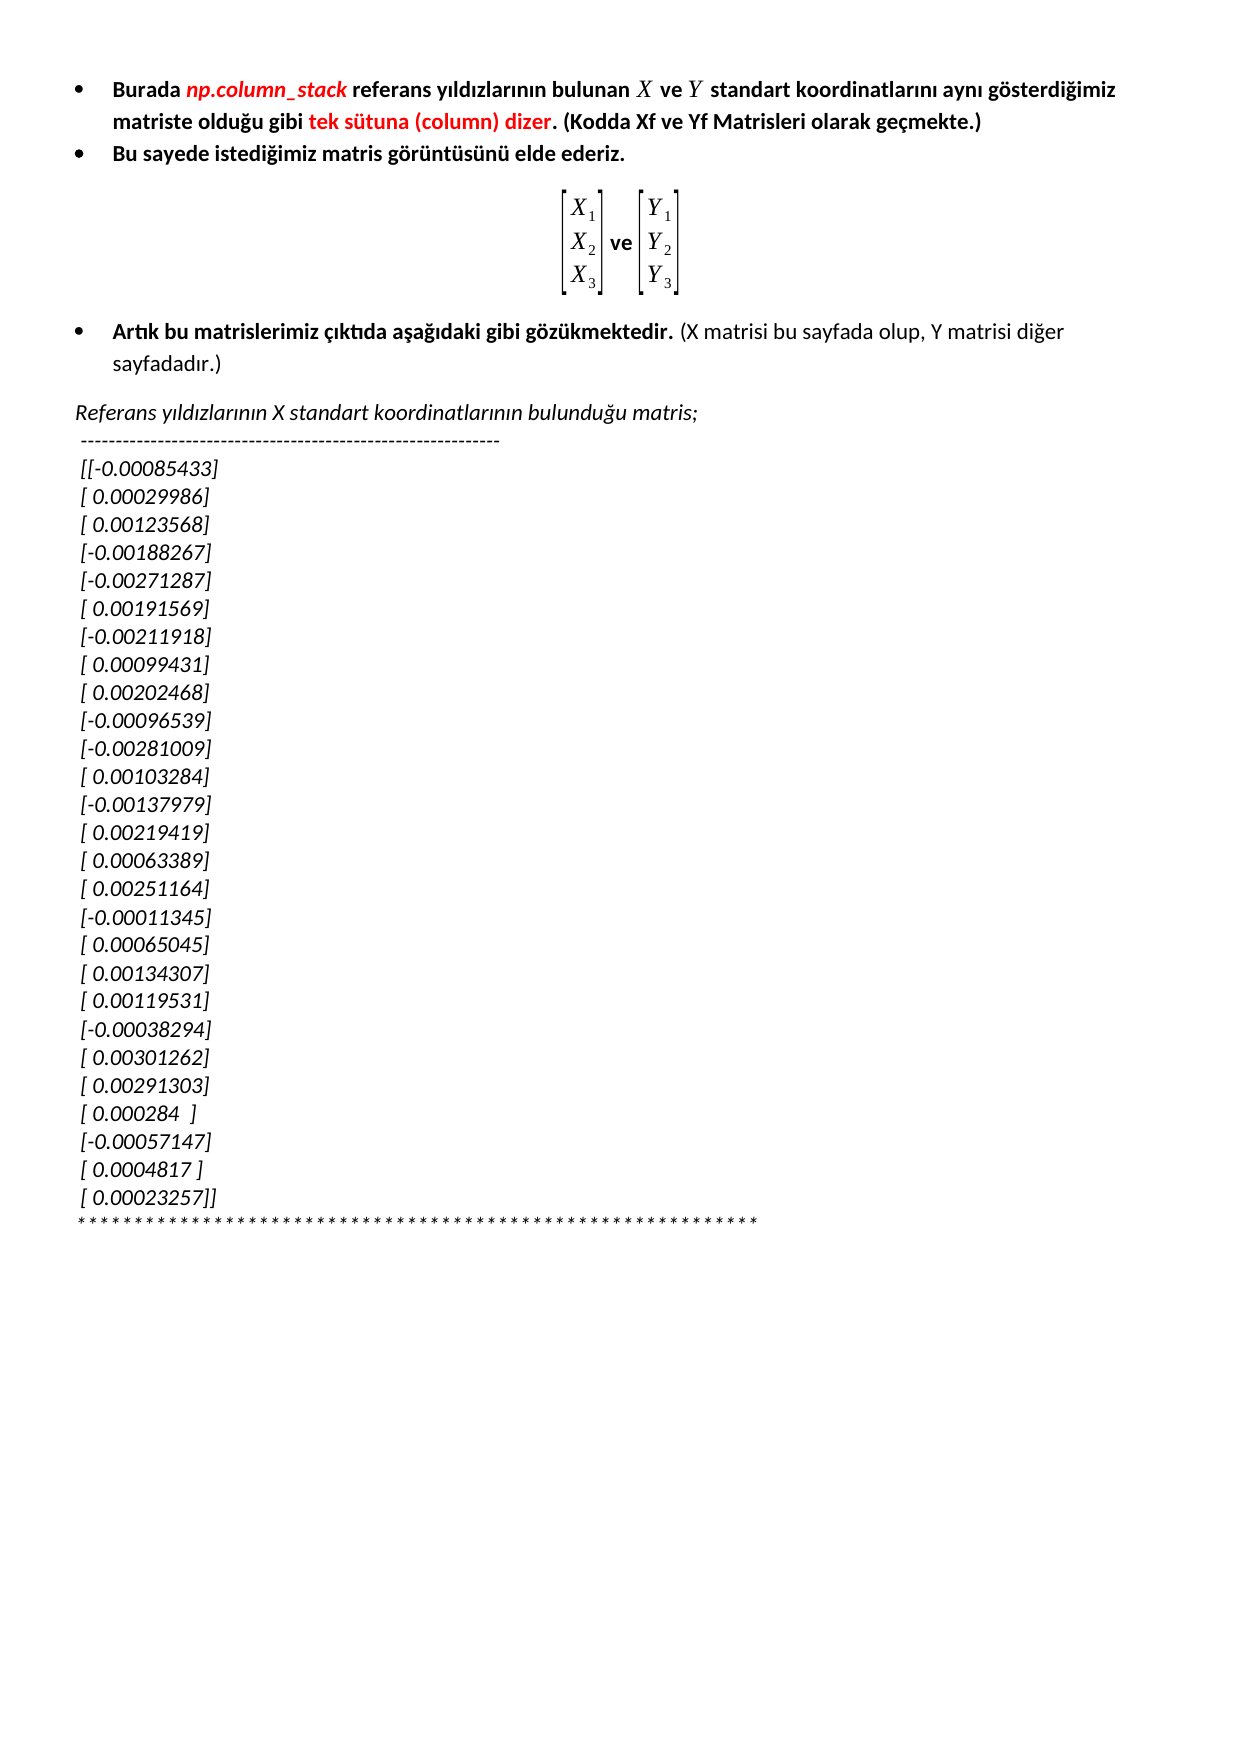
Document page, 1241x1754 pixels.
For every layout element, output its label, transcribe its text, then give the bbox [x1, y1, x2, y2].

text [ 0.00103284] [75, 762, 1165, 791]
text [ 0.00301262] [75, 1043, 1165, 1071]
list Burada np.column_stack referans yıldızlarının bulunan ve standart koordinatlarını aynı gösterdiğimiz matriste olduğu gibi tek sütuna (column) dizer. (Kodda Xf ve Yf Matrisleri olarak geçmekte.) [75, 75, 1165, 135]
list Artık bu matrislerimiz çıktıda aşağıdaki gibi gözükmektedir. (X matrisi bu sayfada olup, Y matrisi diğer sayfadadır.) [75, 317, 1165, 377]
text ************************************************************ [75, 1211, 1165, 1239]
text [-0.00211918] [75, 622, 1165, 650]
list Bu sayede istediğimiz matris görüntüsünü elde ederiz. [75, 139, 1165, 167]
text [ 0.00099431] [75, 650, 1165, 678]
text [-0.00011345] [75, 903, 1165, 931]
text [ 0.00023257]] [75, 1183, 1165, 1211]
text [ 0.0004817 ] [75, 1155, 1165, 1183]
text [ 0.00202468] [75, 678, 1165, 706]
text [-0.00188267] [75, 538, 1165, 566]
text [ 0.00123568] [75, 510, 1165, 538]
text [ 0.00134307] [75, 959, 1165, 987]
text [[-0.00085433] [75, 454, 1165, 482]
text [ 0.00029986] [75, 482, 1165, 510]
text [ 0.00063389] [75, 847, 1165, 874]
text [-0.00271287] [75, 566, 1165, 594]
text [ 0.00119531] [75, 987, 1165, 1015]
text ve [75, 188, 1165, 296]
text ------------------------------------------------------------ [75, 426, 1165, 454]
text [-0.00057147] [75, 1127, 1165, 1155]
text [-0.00096539] [75, 706, 1165, 734]
text [ 0.000284 ] [75, 1099, 1165, 1127]
text [-0.00281009] [75, 734, 1165, 762]
text [-0.00137979] [75, 791, 1165, 818]
text [ 0.00251164] [75, 874, 1165, 903]
text [ 0.00191569] [75, 594, 1165, 622]
text [ 0.00065045] [75, 931, 1165, 959]
text [ 0.00219419] [75, 818, 1165, 847]
text [ 0.00291303] [75, 1071, 1165, 1099]
text Referans yıldızlarının X standart koordinatlarının bulunduğu matris; [75, 398, 1165, 426]
text [-0.00038294] [75, 1015, 1165, 1043]
